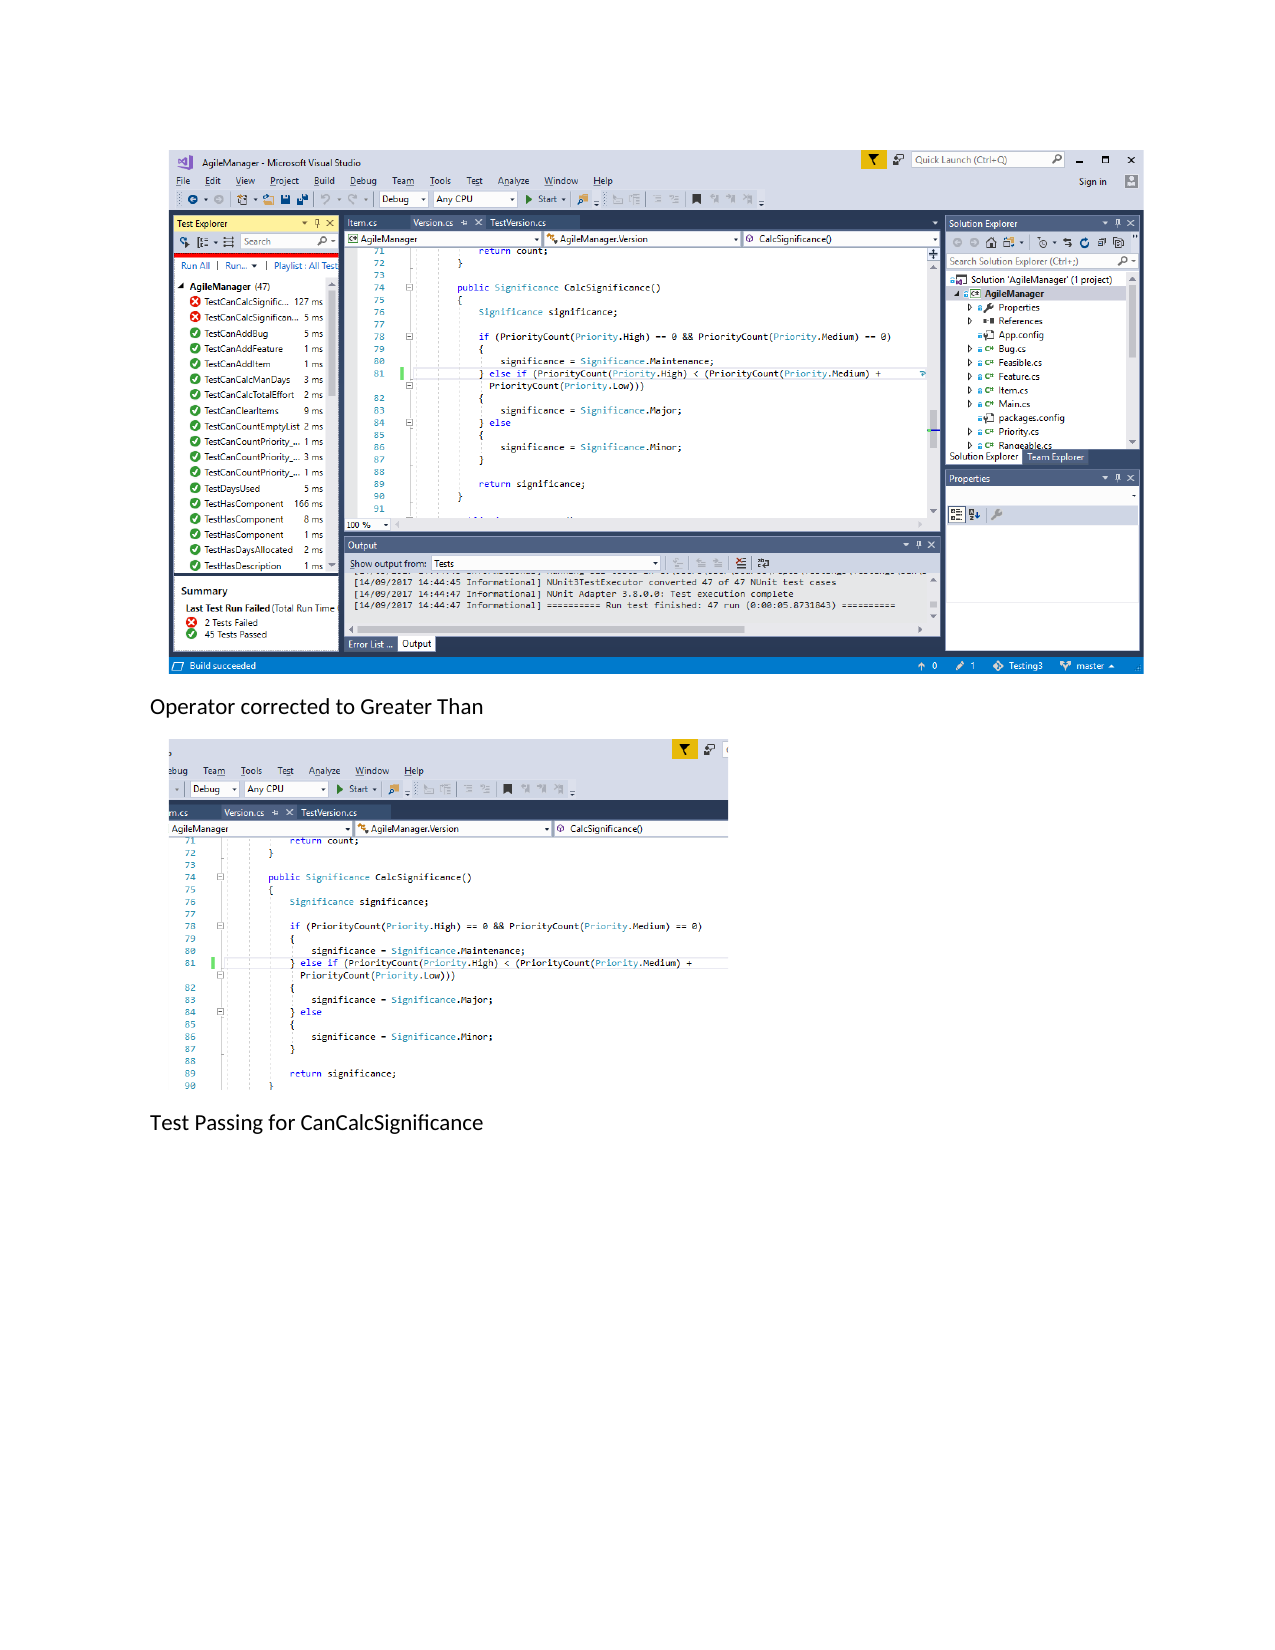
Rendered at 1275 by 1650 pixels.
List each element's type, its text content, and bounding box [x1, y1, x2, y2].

text Operator corrected to Greater Than [150, 692, 1125, 720]
text Test Passing for CanCalcSignificance [150, 1108, 1125, 1136]
